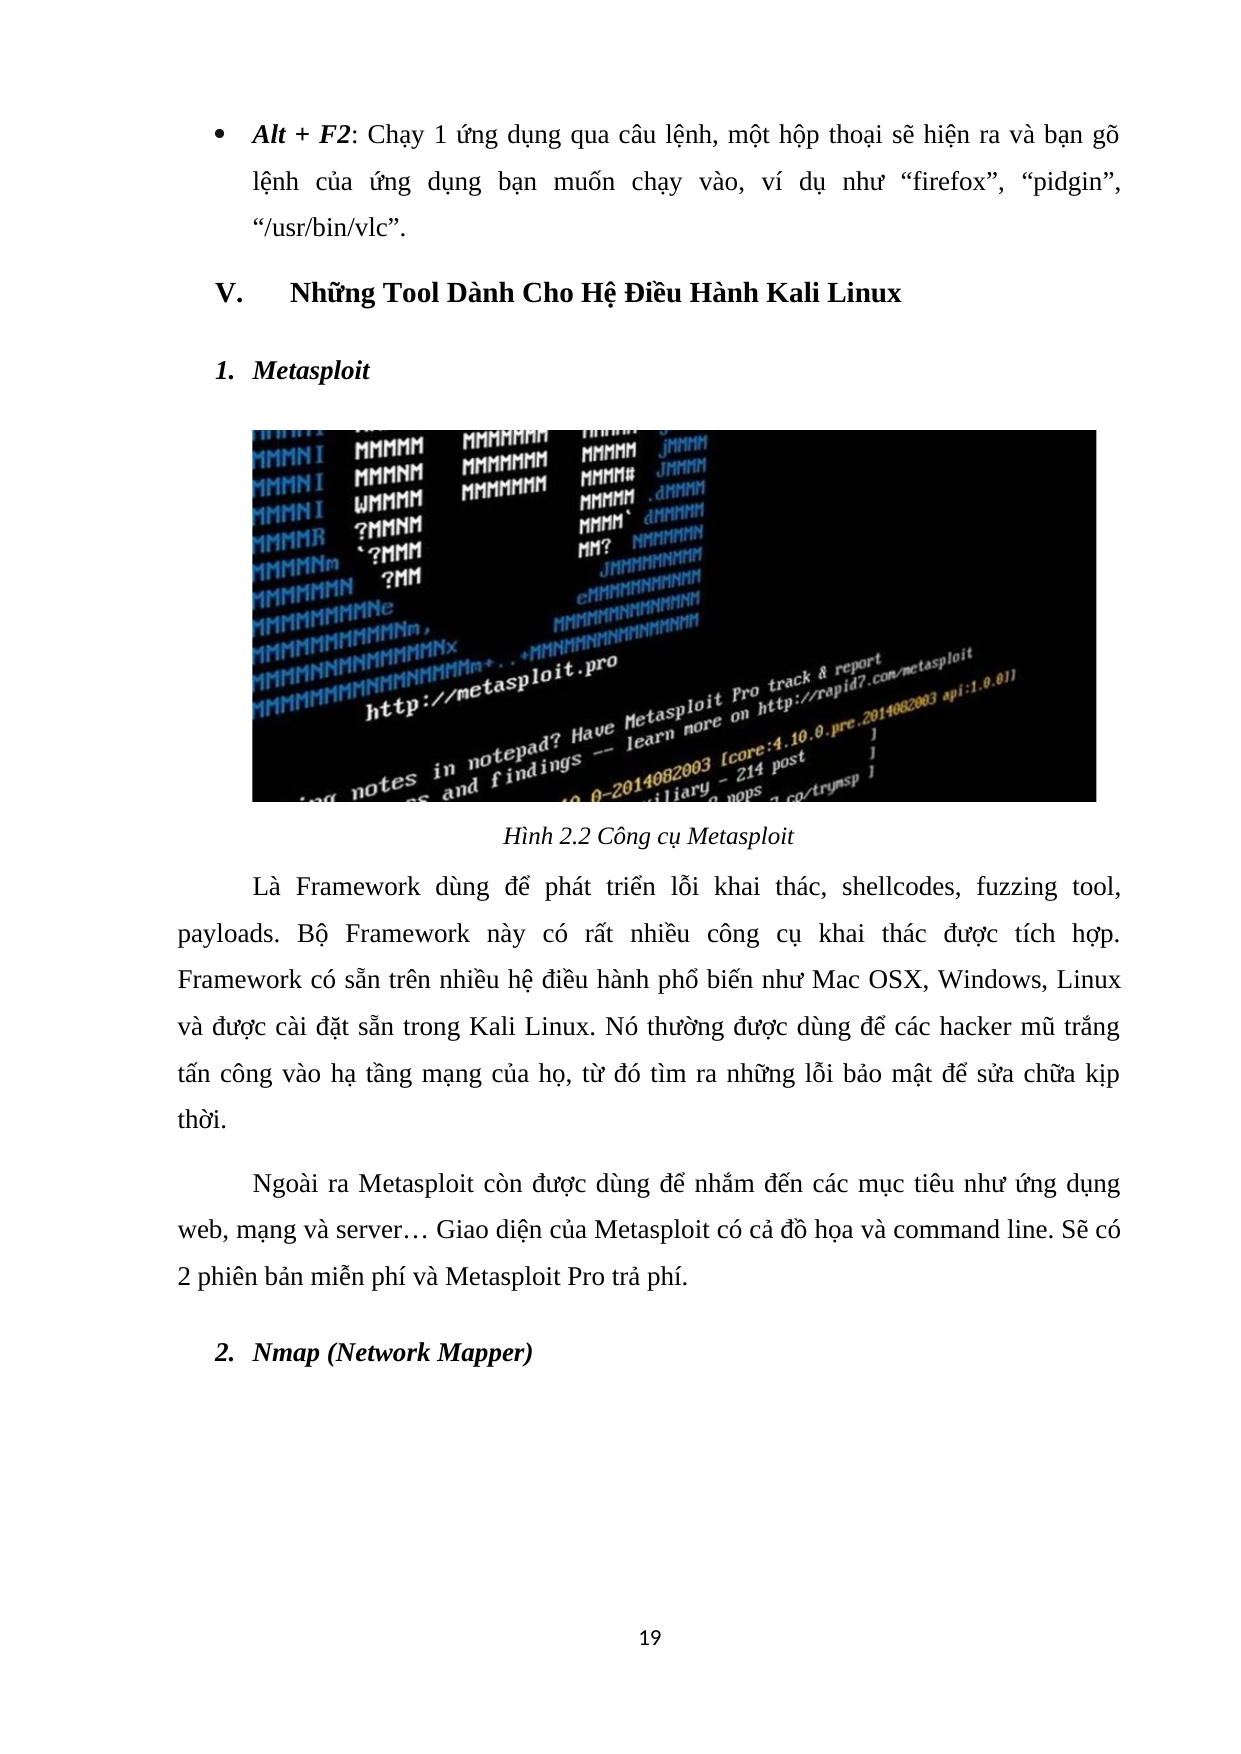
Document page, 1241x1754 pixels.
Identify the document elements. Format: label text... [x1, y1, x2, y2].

subtitle Metasploit [215, 354, 1122, 386]
list Alt + F2: Chạy 1 ứng dụng qua câu lệnh, một hộp thoại sẽ hiện ra và bạn gõ lệnh của ứng dụng bạn muốn chạy vào, ví dụ như “firefox”, “pidgin”, “/usr/bin/vlc”. [215, 118, 1122, 243]
subtitle Những Tool Dành Cho Hệ Điều Hành Kali Linux [215, 275, 1122, 308]
picture [252, 430, 1097, 802]
text Là Framework dùng để phát triển lỗi khai thác, shellcodes, fuzzing tool, payloads. Bộ Framework này có rất nhiều công cụ khai thác được tích hợp. Framework có sẵn trên nhiều hệ điều hành phổ biến như Mac OSX, Windows, Linux và được cài đặt sẵn trong Kali Linux. Nó thường được dùng để các hacker mũ trắng tấn công vào hạ tầng mạng của họ, từ đó tìm ra những lỗi bảo mật để sửa chữa kịp thời. [177, 870, 1122, 1135]
subtitle Nmap (Network Mapper) [215, 1336, 1122, 1367]
text Ngoài ra Metasploit còn được dùng để nhắm đến các mục tiêu như ứng dụng web, mạng và server… Giao diện của Metasploit có cả đồ họa và command line. Sẽ có 2 phiên bản miễn phí và Metasploit Pro trả phí. [177, 1167, 1122, 1291]
